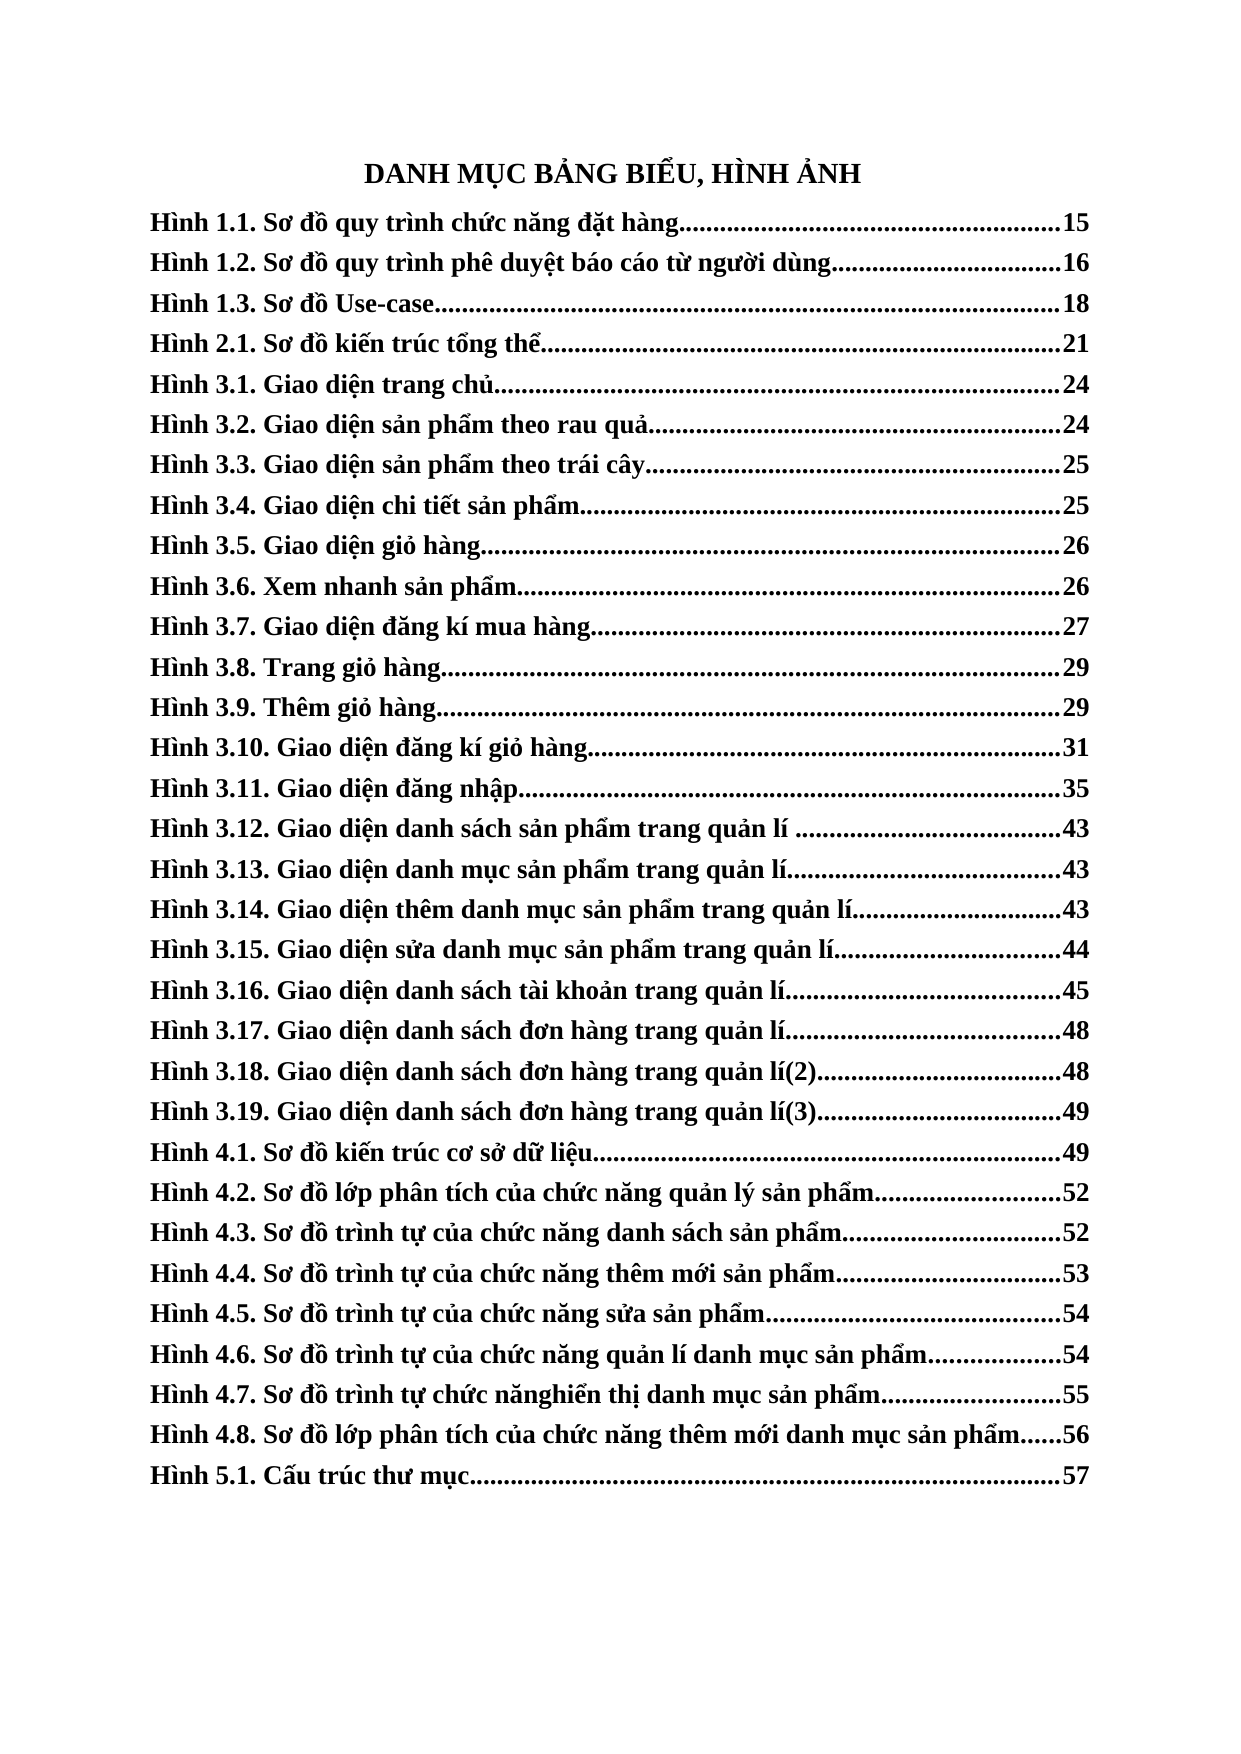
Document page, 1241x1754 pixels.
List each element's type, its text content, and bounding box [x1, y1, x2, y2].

text Hình 1.3. Sơ đồ Use-case 18 [150, 287, 1090, 318]
text Hình 3.12. Giao diện danh sách sản phẩm trang quản lí 43 [150, 812, 1090, 843]
text Hình 1.1. Sơ đồ quy trình chức năng đặt hàng 15 [150, 206, 1090, 237]
text Hình 3.8. Trang giỏ hàng 29 [150, 651, 1090, 682]
text Hình 3.3. Giao diện sản phẩm theo trái cây 25 [150, 448, 1090, 480]
text Hình 3.10. Giao diện đăng kí giỏ hàng 31 [150, 731, 1090, 763]
text Hình 3.7. Giao diện đăng kí mua hàng 27 [150, 610, 1090, 641]
text Hình 3.2. Giao diện sản phẩm theo rau quả 24 [150, 408, 1090, 439]
text Hình 3.13. Giao diện danh mục sản phẩm trang quản lí 43 [150, 853, 1090, 884]
text Hình 4.3. Sơ đồ trình tự của chức năng danh sách sản phẩm 52 [150, 1216, 1090, 1248]
subtitle DANH MỤC BẢNG BIỂU, HÌNH ẢNH [135, 156, 1090, 190]
text Hình 4.8. Sơ đồ lớp phân tích của chức năng thêm mới danh mục sản phẩm 56 [150, 1418, 1090, 1450]
text Hình 3.4. Giao diện chi tiết sản phẩm 25 [150, 489, 1090, 520]
text Hình 3.1. Giao diện trang chủ 24 [150, 368, 1090, 399]
text Hình 2.1. Sơ đồ kiến trúc tổng thể 21 [150, 327, 1090, 358]
text Hình 3.9. Thêm giỏ hàng 29 [150, 691, 1090, 722]
text Hình 3.17. Giao diện danh sách đơn hàng trang quản lí 48 [150, 1014, 1090, 1046]
text Hình 4.7. Sơ đồ trình tự chức nănghiển thị danh mục sản phẩm 55 [150, 1378, 1090, 1409]
text Hình 4.2. Sơ đồ lớp phân tích của chức năng quản lý sản phẩm 52 [150, 1176, 1090, 1207]
text Hình 4.6. Sơ đồ trình tự của chức năng quản lí danh mục sản phẩm 54 [150, 1338, 1090, 1369]
text Hình 3.6. Xem nhanh sản phẩm 26 [150, 570, 1090, 601]
text Hình 4.4. Sơ đồ trình tự của chức năng thêm mới sản phẩm 53 [150, 1257, 1090, 1288]
text Hình 4.5. Sơ đồ trình tự của chức năng sửa sản phẩm 54 [150, 1297, 1090, 1328]
text Hình 3.18. Giao diện danh sách đơn hàng trang quản lí(2) 48 [150, 1055, 1090, 1086]
text Hình 3.11. Giao diện đăng nhập 35 [150, 772, 1090, 803]
text Hình 4.1. Sơ đồ kiến trúc cơ sở dữ liệu 49 [150, 1136, 1090, 1167]
text Hình 3.14. Giao diện thêm danh mục sản phẩm trang quản lí 43 [150, 893, 1090, 924]
text Hình 3.19. Giao diện danh sách đơn hàng trang quản lí(3) 49 [150, 1095, 1090, 1126]
text Hình 3.15. Giao diện sửa danh mục sản phẩm trang quản lí 44 [150, 933, 1090, 965]
text Hình 3.16. Giao diện danh sách tài khoản trang quản lí 45 [150, 974, 1090, 1005]
text Hình 1.2. Sơ đồ quy trình phê duyệt báo cáo từ người dùng 16 [150, 246, 1090, 278]
text Hình 5.1. Cấu trúc thư mục 57 [150, 1459, 1090, 1490]
text Hình 3.5. Giao diện giỏ hàng 26 [150, 529, 1090, 561]
